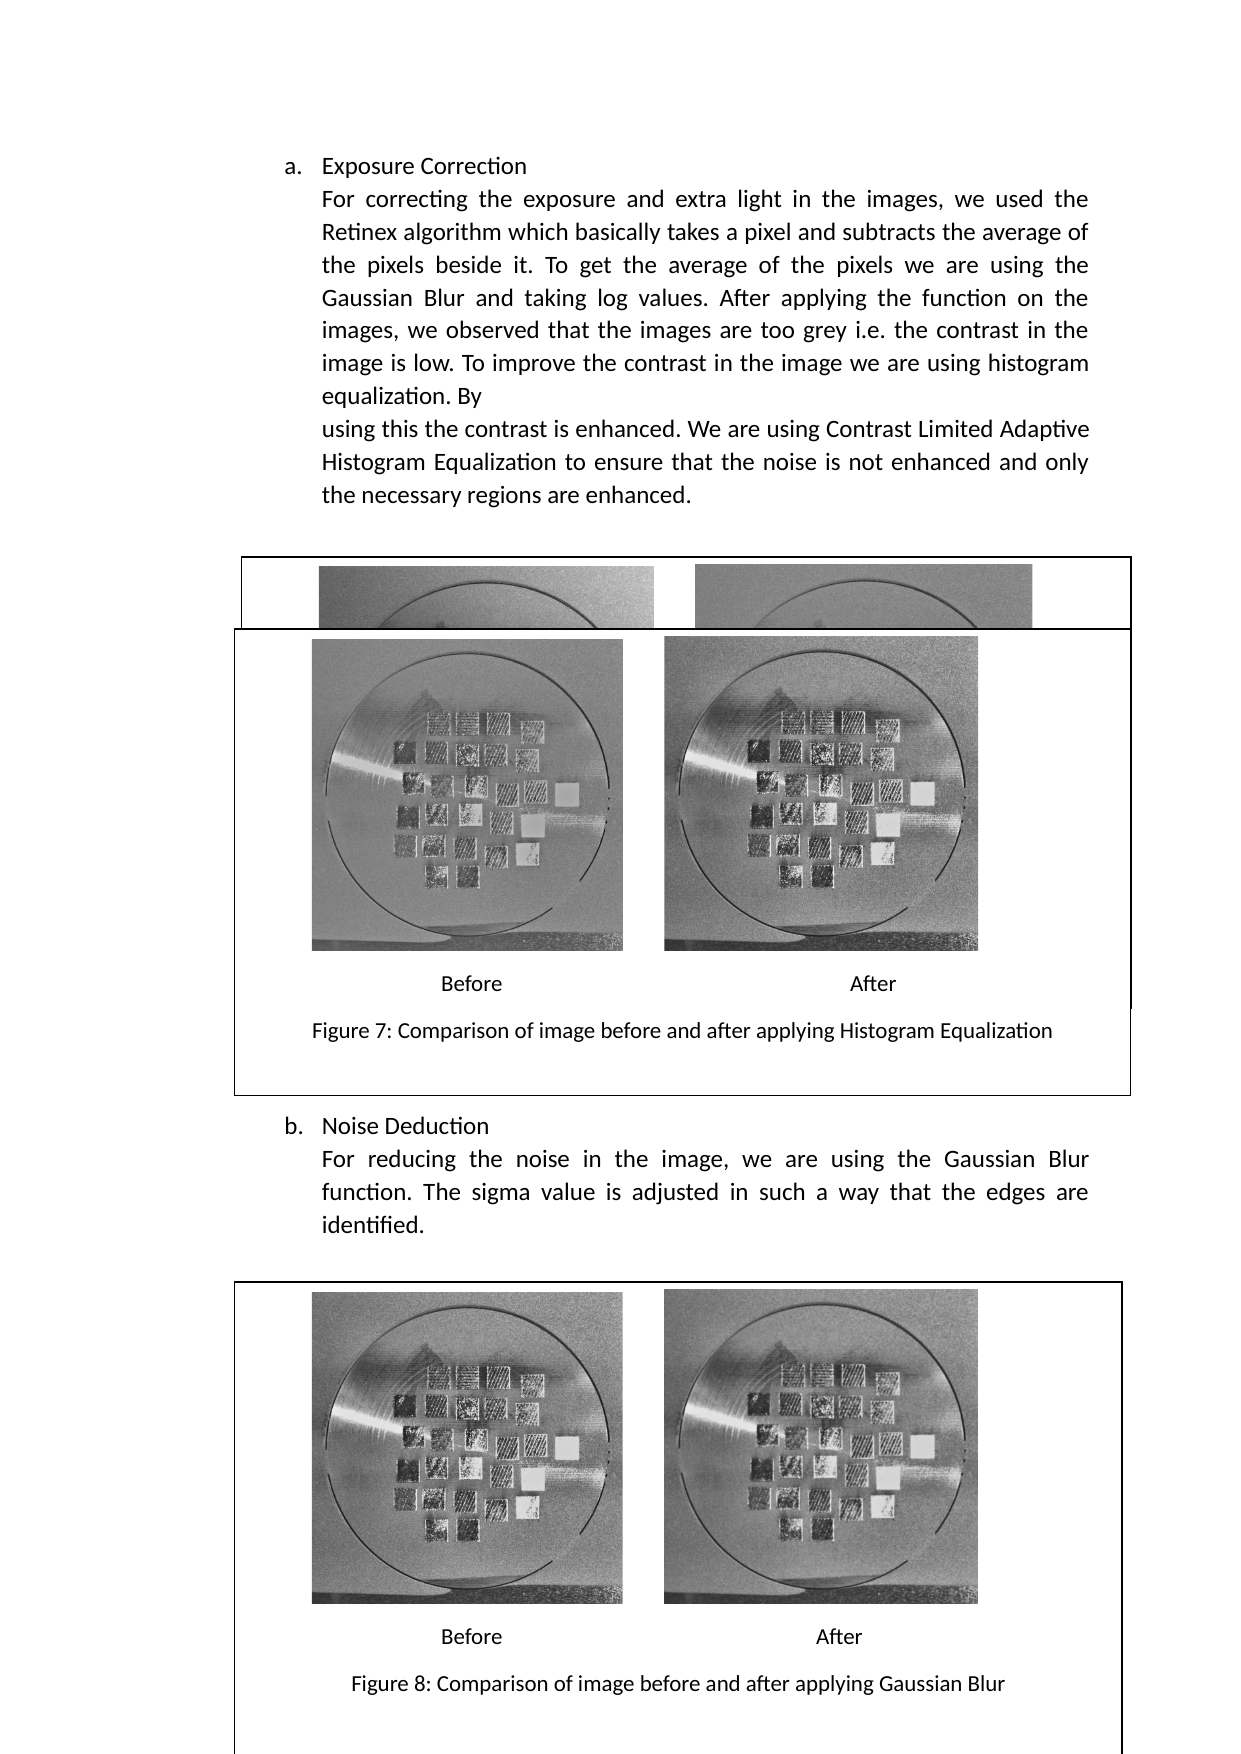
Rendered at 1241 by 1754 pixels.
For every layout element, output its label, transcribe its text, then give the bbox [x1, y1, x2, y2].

picture [311, 1292, 623, 1604]
picture [664, 1289, 978, 1604]
picture [318, 566, 654, 628]
picture [311, 639, 623, 951]
list For correcting the exposure and extra light in the images, we used the Retinex algorithm which basically takes a pixel and subtracts the average of the pixels beside it. To get the average of the pixels we are using the Gaussian Blur and taking log values. After applying the function on the images, we observed that the images are too grey i.e. the contrast in the image is low. To improve the contrast in the image we are using histogram equalization. By [322, 183, 1090, 411]
list using this the contrast is enhanced. We are using Contrast Limited Adaptive Histogram Equalization to ensure that the noise is not enhanced and only the necessary regions are enhanced. [322, 413, 1090, 510]
list For reducing the noise in the image, we are using the Gaussian Blur function. The sigma value is adjusted in such a way that the edges are identified. [322, 1143, 1090, 1239]
picture [664, 636, 979, 951]
list Exposure Correction [284, 150, 1090, 181]
list Noise Deduction [284, 1096, 1090, 1141]
picture [695, 564, 1033, 628]
